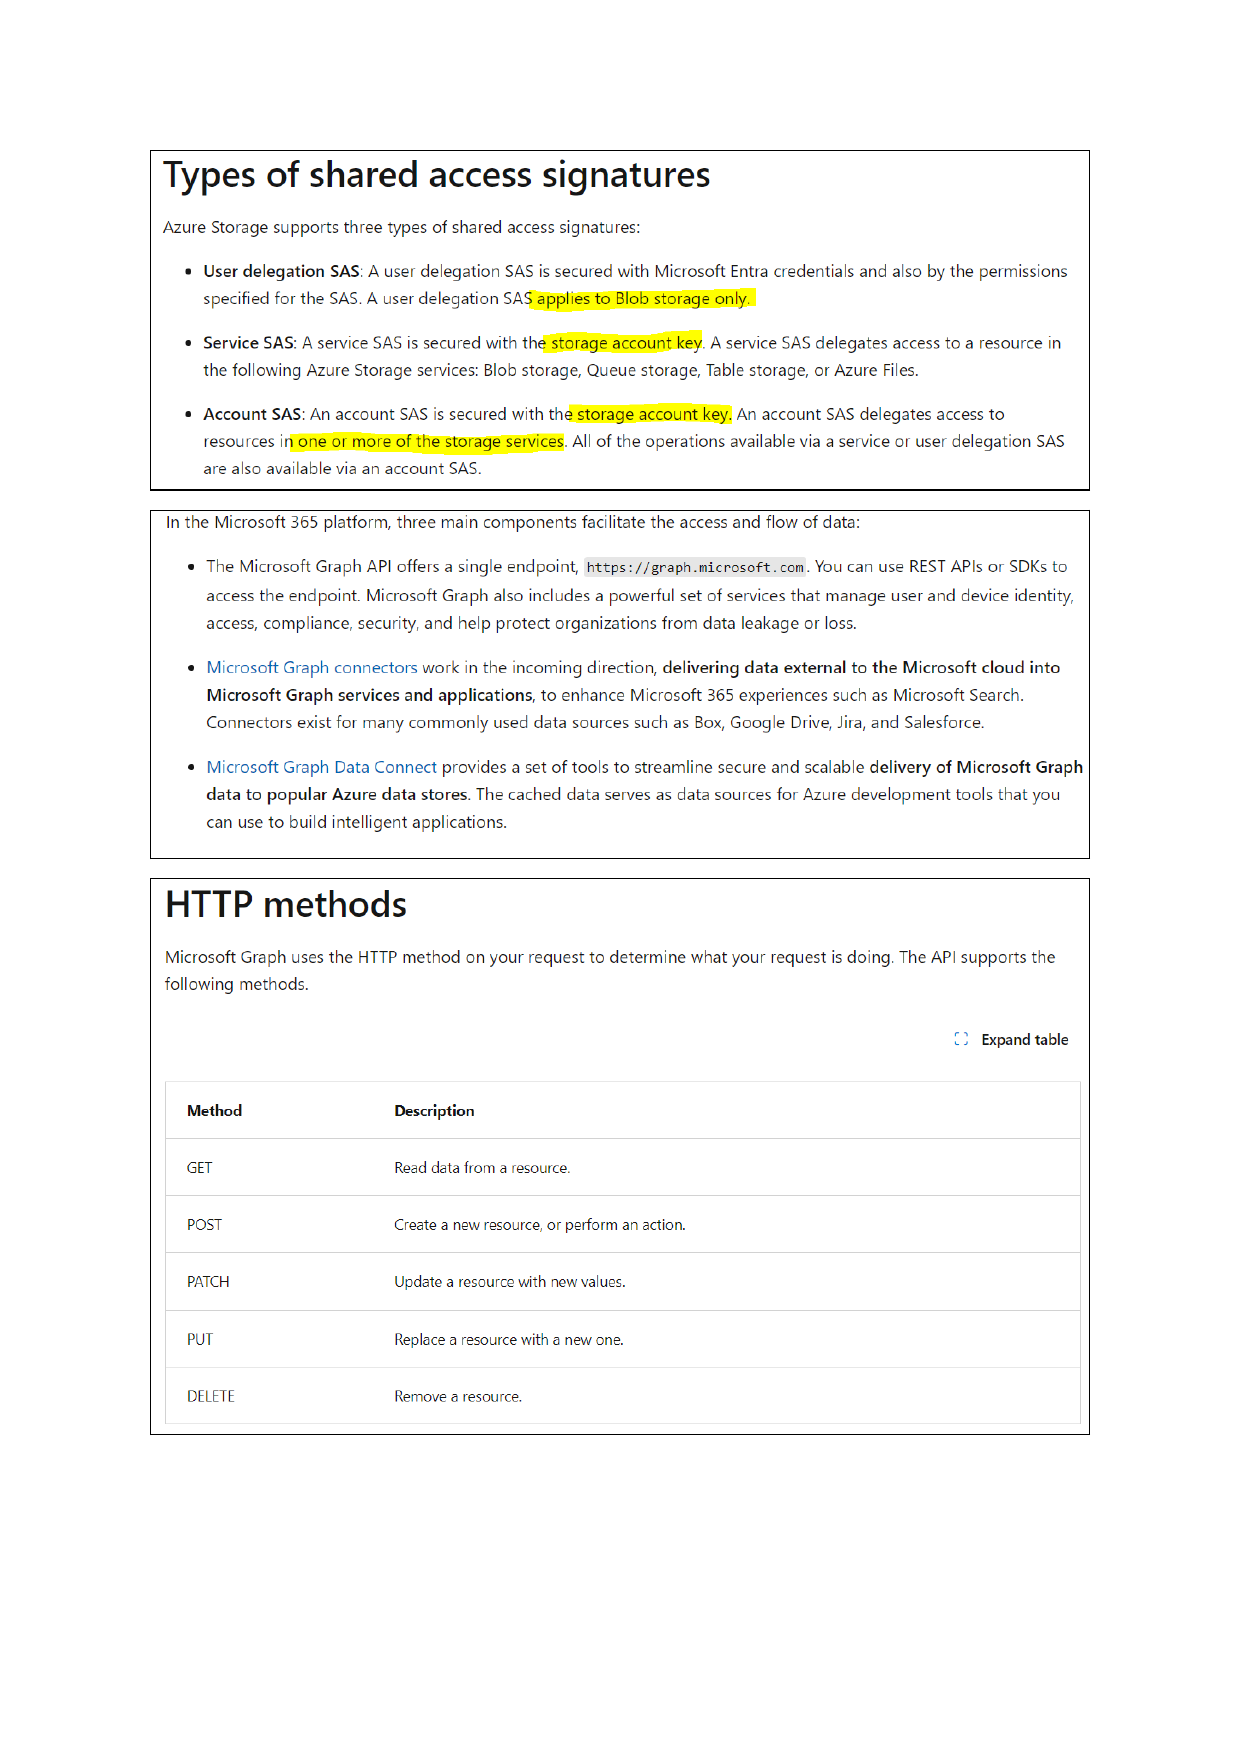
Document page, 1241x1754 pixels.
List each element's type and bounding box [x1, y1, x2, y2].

picture [151, 879, 1089, 1434]
picture [151, 151, 1089, 489]
picture [151, 511, 1089, 858]
